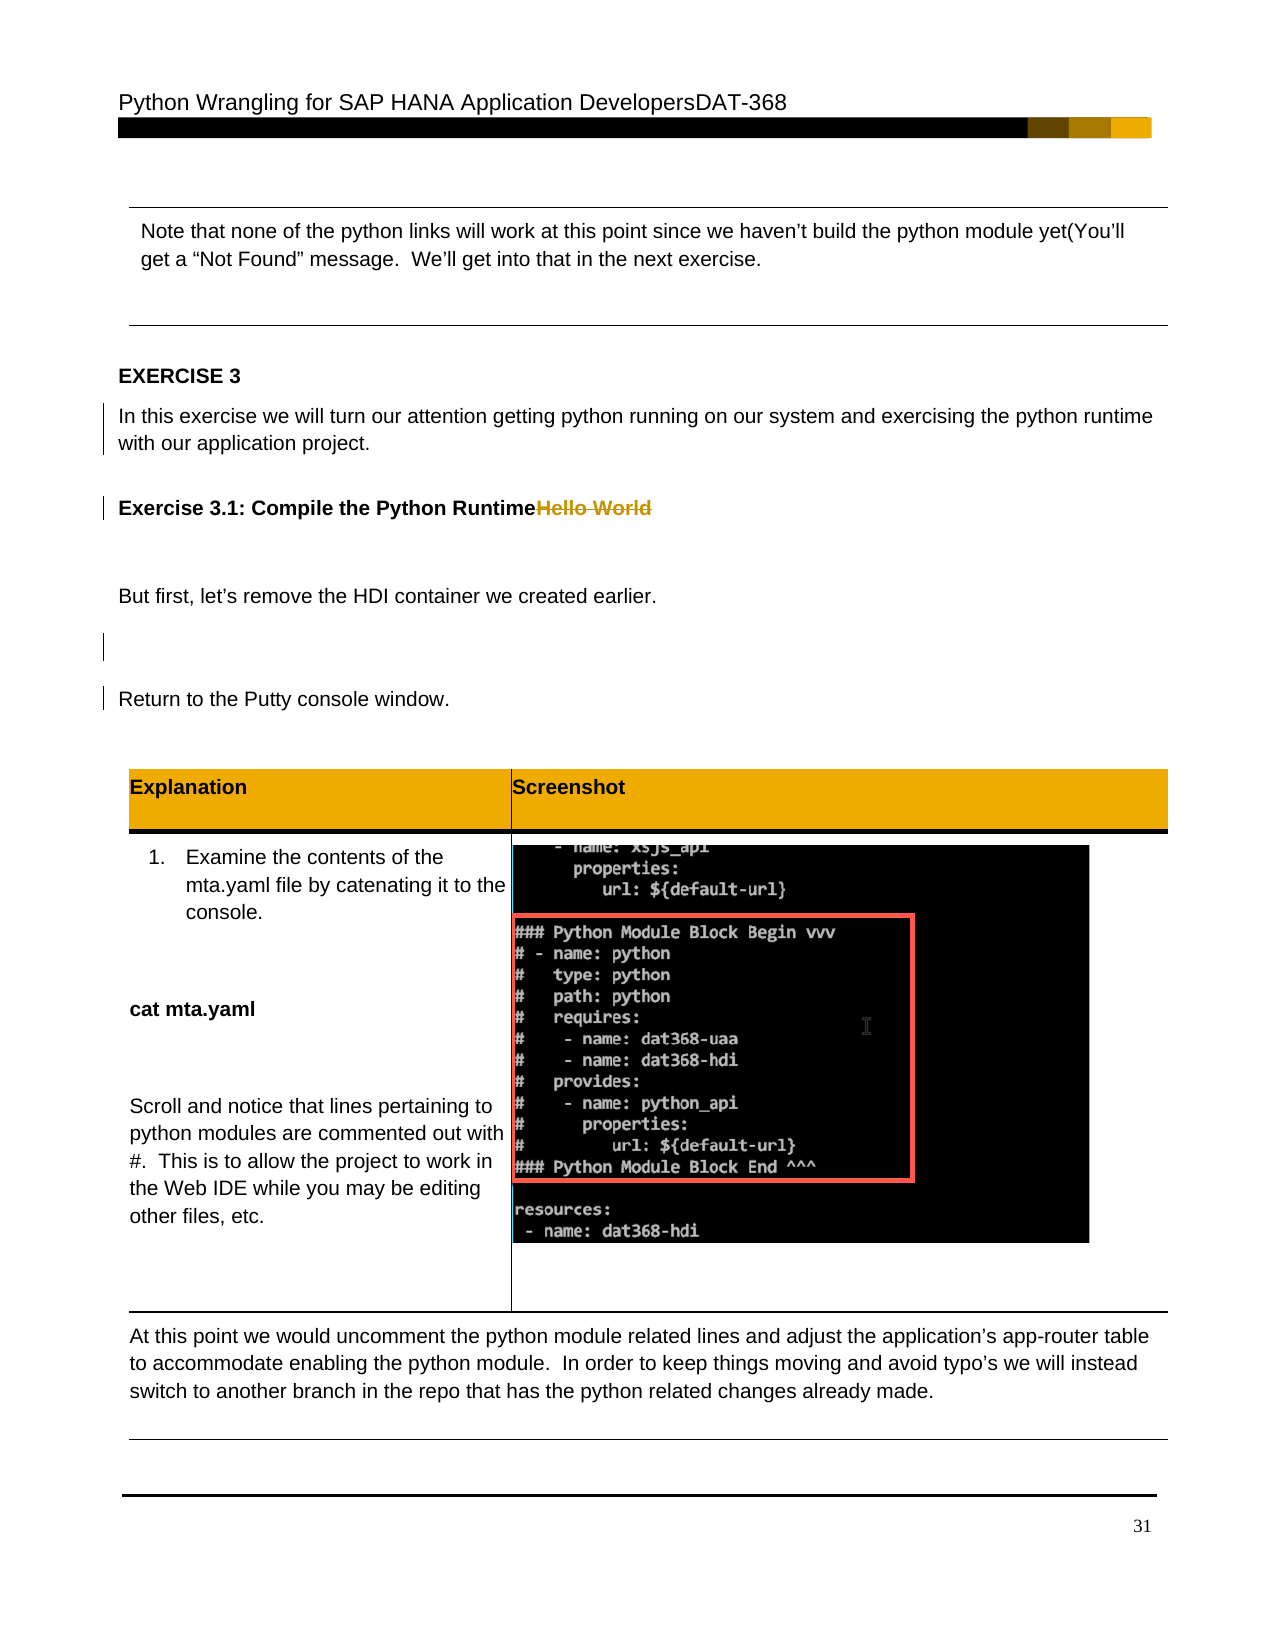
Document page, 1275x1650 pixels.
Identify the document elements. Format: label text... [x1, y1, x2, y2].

picture [511, 845, 1090, 1243]
table_header Explanation [129, 769, 511, 829]
text But first, let’s remove the HDI container we created earlier. [118, 584, 1157, 608]
text Return to the Putty console window. [118, 686, 1157, 743]
subtitle Exercise 3 [118, 363, 1157, 387]
subtitle Exercise 3.1: Compile the Python Runtime [118, 496, 1157, 520]
table_cell [512, 834, 1168, 1311]
table_cell Note that none of the python links will work at this point since we haven’t build the python module yet(You’ll get a “Not Found” message. We’ll get into that in the next exercise. [129, 208, 1168, 325]
table_header Screenshot [512, 769, 1168, 829]
list In this exercise we will turn our attention getting python running on our system and exercising the python runtime with our application project. [118, 403, 1157, 455]
table_cell Examine the contents of the mta.yaml file by catenating it to the console. cat mta.yaml Scroll and notice that lines pertaining to python modules are commented out with #. This is to allow the project to work in the Web IDE while you may be editing other files, etc. [129, 834, 511, 1311]
table_cell At this point we would uncomment the python module related lines and adjust the application’s app-router table to accommodate enabling the python module. In order to keep things moving and avoid typo’s we will instead switch to another branch in the repo that has the python related changes already made. [129, 1313, 1168, 1439]
